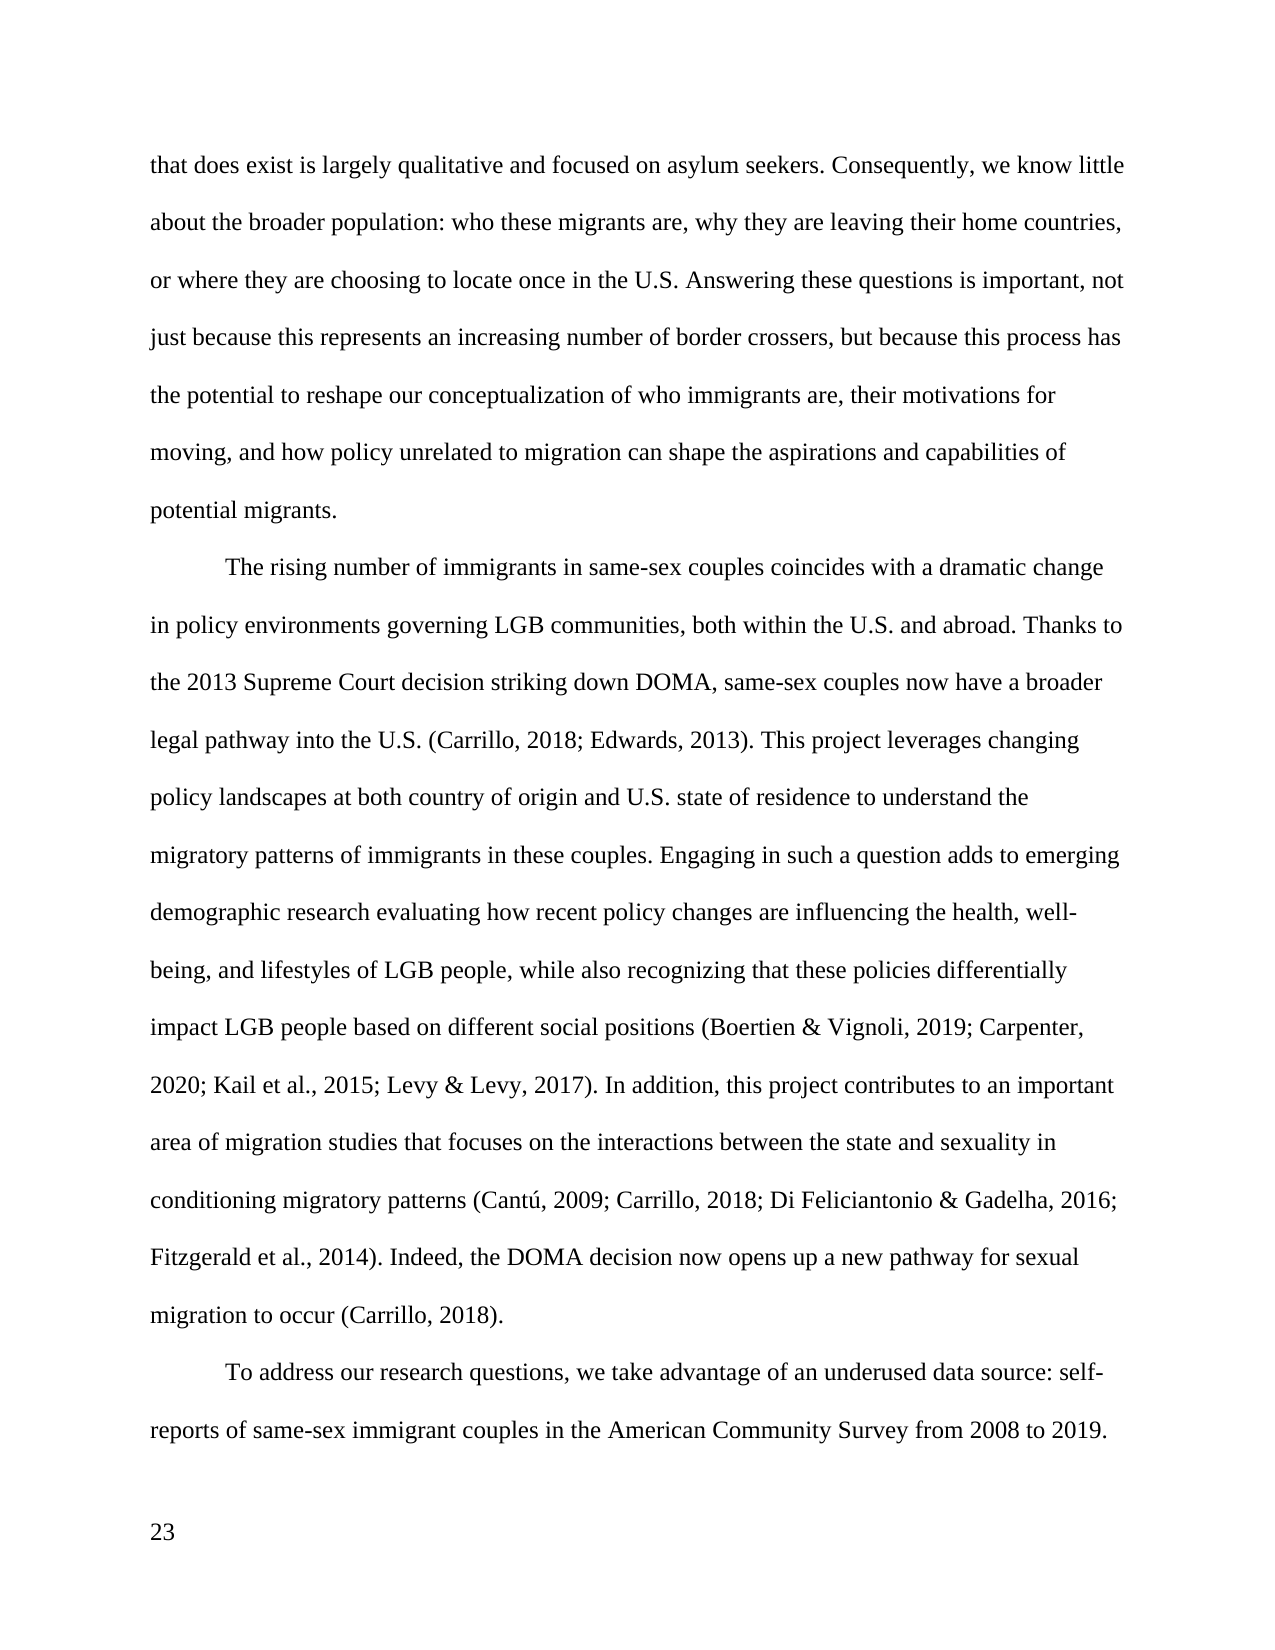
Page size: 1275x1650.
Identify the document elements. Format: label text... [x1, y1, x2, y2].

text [150, 1357, 1125, 1444]
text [150, 150, 1125, 524]
text The rising number of immigrants in same-sex couples coincides with a dramatic change in policy environments governing LGB communities, both within the U.S. and abroad. Thanks to the 2013 Supreme Court decision striking down DOMA, same-sex couples now have a broader legal pathway into the U.S. (Carrillo, 2018; Edwards, 2013). This project leverages changing policy landscapes at both country of origin and U.S. state of residence to understand the migratory patterns of immigrants in these couples. Engaging in such a question adds to emerging demographic research evaluating how recent policy changes are influencing the health, well-being, and lifestyles of LGB people, while also recognizing that these policies differentially impact LGB people based on different social positions (Boertien & Vignoli, 2019; Carpenter, 2020; Kail et al., 2015; Levy & Levy, 2017). In addition, this project contributes to an important area of migration studies that focuses on the interactions between the state and sexuality in conditioning migratory patterns (Cantú, 2009; Carrillo, 2018; Di Feliciantonio & Gadelha, 2016; Fitzgerald et al., 2014). Indeed, the DOMA decision now opens up a new pathway for sexual migration to occur (Carrillo, 2018). [150, 552, 1125, 1329]
